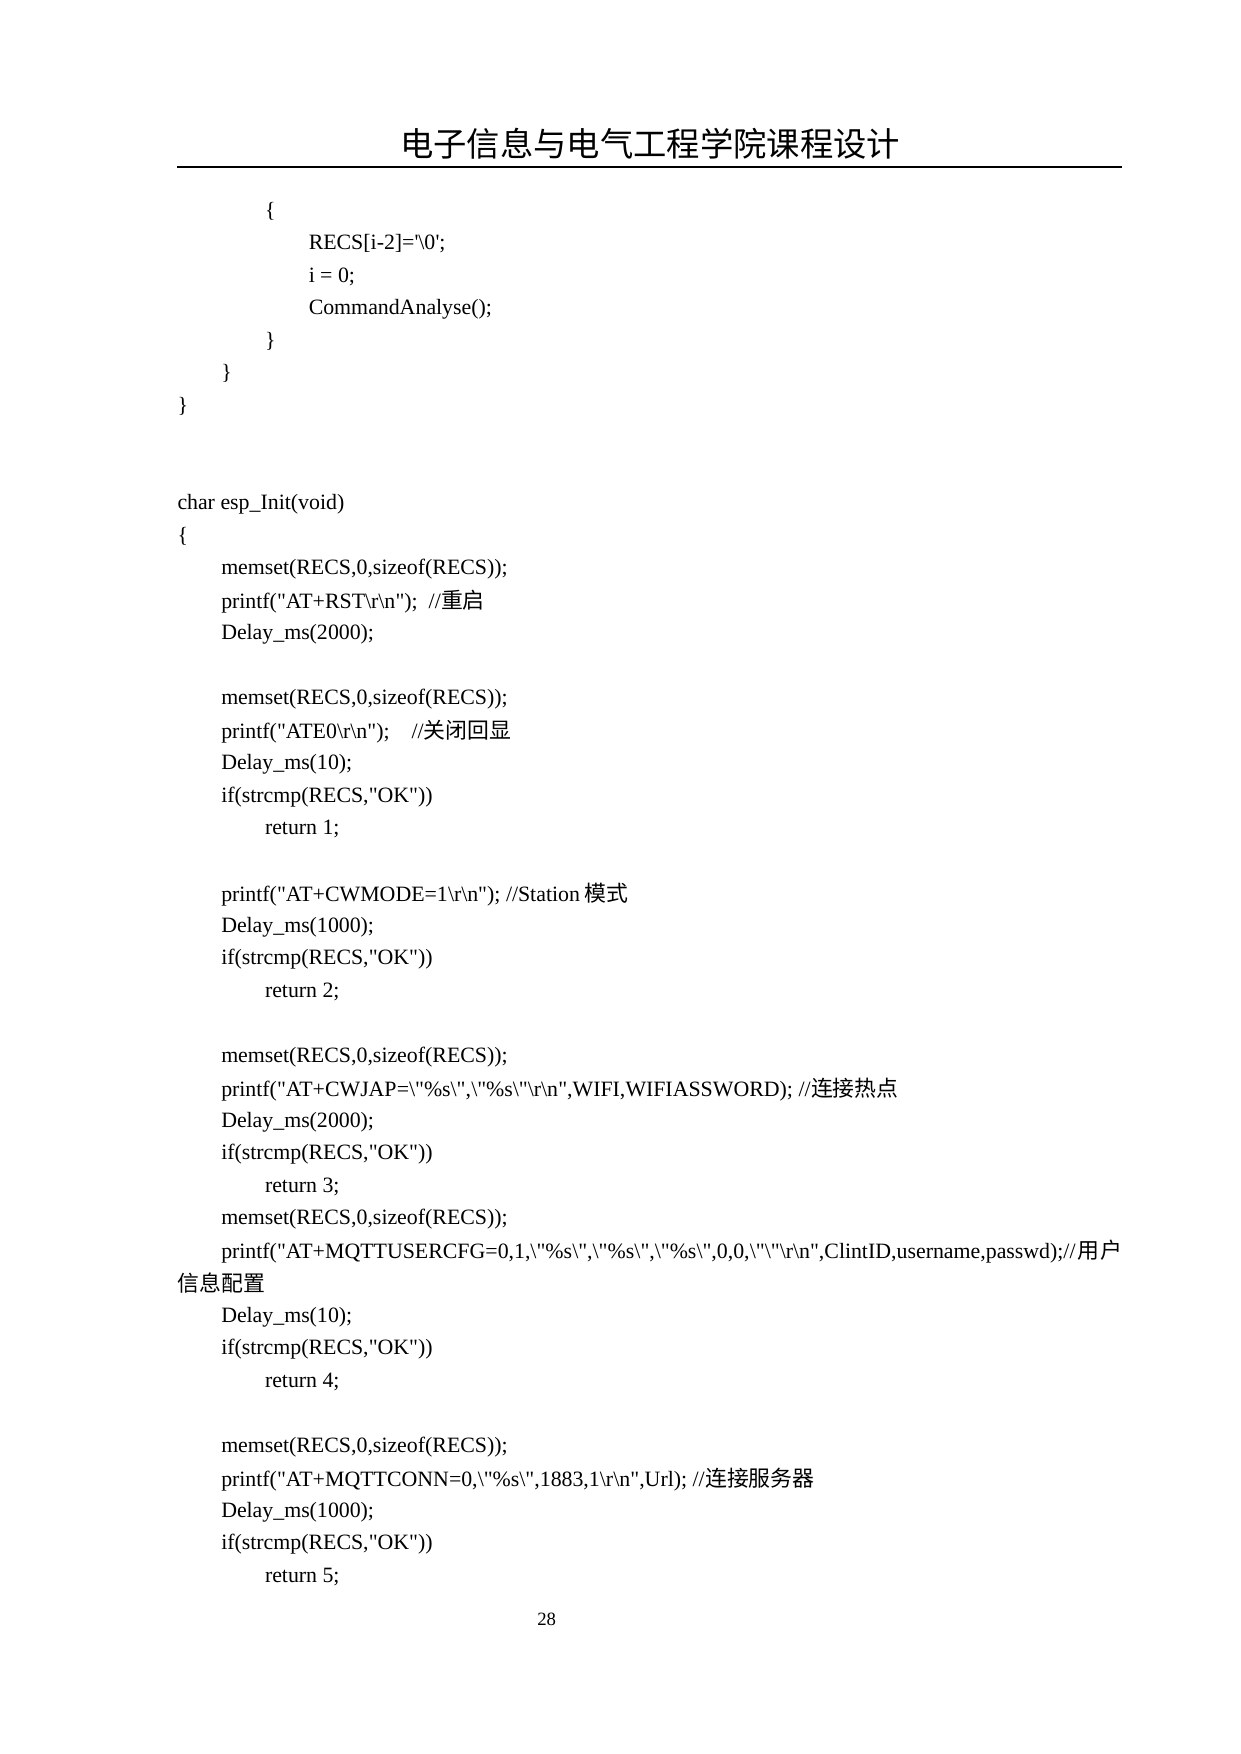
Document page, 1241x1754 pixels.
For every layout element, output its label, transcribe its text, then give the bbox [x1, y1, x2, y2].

text memset(RECS,0,sizeof(RECS)); [177, 550, 1122, 583]
text } [177, 388, 1122, 420]
text } [177, 355, 1122, 388]
text printf("AT+MQTTCONN=0,\"%s\",1883,1\r\n",Url); //连接服务器 [177, 1460, 1122, 1493]
text if(strcmp(RECS,"OK")) [177, 1135, 1122, 1168]
text Delay_ms(1000); [177, 1493, 1122, 1525]
text printf("AT+MQTTUSERCFG=0,1,\"%s\",\"%s\",\"%s\",0,0,\"\"\r\n",ClintID,username,passwd);//用户信息配置 [177, 1233, 1122, 1298]
text Delay_ms(2000); [177, 1103, 1122, 1135]
text if(strcmp(RECS,"OK")) [177, 940, 1122, 973]
text if(strcmp(RECS,"OK")) [177, 778, 1122, 810]
text if(strcmp(RECS,"OK")) [177, 1525, 1122, 1558]
text if(strcmp(RECS,"OK")) [177, 1330, 1122, 1363]
text memset(RECS,0,sizeof(RECS)); [177, 1428, 1122, 1460]
text Delay_ms(1000); [177, 908, 1122, 940]
text printf("AT+CWJAP=\"%s\",\"%s\"\r\n",WIFI,WIFIASSWORD); //连接热点 [177, 1070, 1122, 1103]
text Delay_ms(2000); [177, 615, 1122, 648]
text memset(RECS,0,sizeof(RECS)); [177, 1200, 1122, 1233]
text return 3; [177, 1168, 1122, 1200]
text RECS[i-2]='\0'; [177, 225, 1122, 258]
text printf("AT+CWMODE=1\r\n"); //Station模式 [177, 875, 1122, 908]
text i = 0; [177, 258, 1122, 290]
text memset(RECS,0,sizeof(RECS)); [177, 1038, 1122, 1070]
text Delay_ms(10); [177, 1298, 1122, 1330]
text { [177, 518, 1122, 550]
text return 4; [177, 1363, 1122, 1395]
text return 2; [177, 973, 1122, 1005]
text memset(RECS,0,sizeof(RECS)); [177, 680, 1122, 713]
text } [177, 323, 1122, 355]
text CommandAnalyse(); [177, 290, 1122, 323]
text { [177, 193, 1122, 225]
text return 5; [177, 1558, 1122, 1590]
text printf("AT+RST\r\n"); //重启 [177, 583, 1122, 615]
text printf("ATE0\r\n"); //关闭回显 [177, 713, 1122, 745]
text return 1; [177, 810, 1122, 843]
text Delay_ms(10); [177, 745, 1122, 778]
text char esp_Init(void) [177, 485, 1122, 518]
